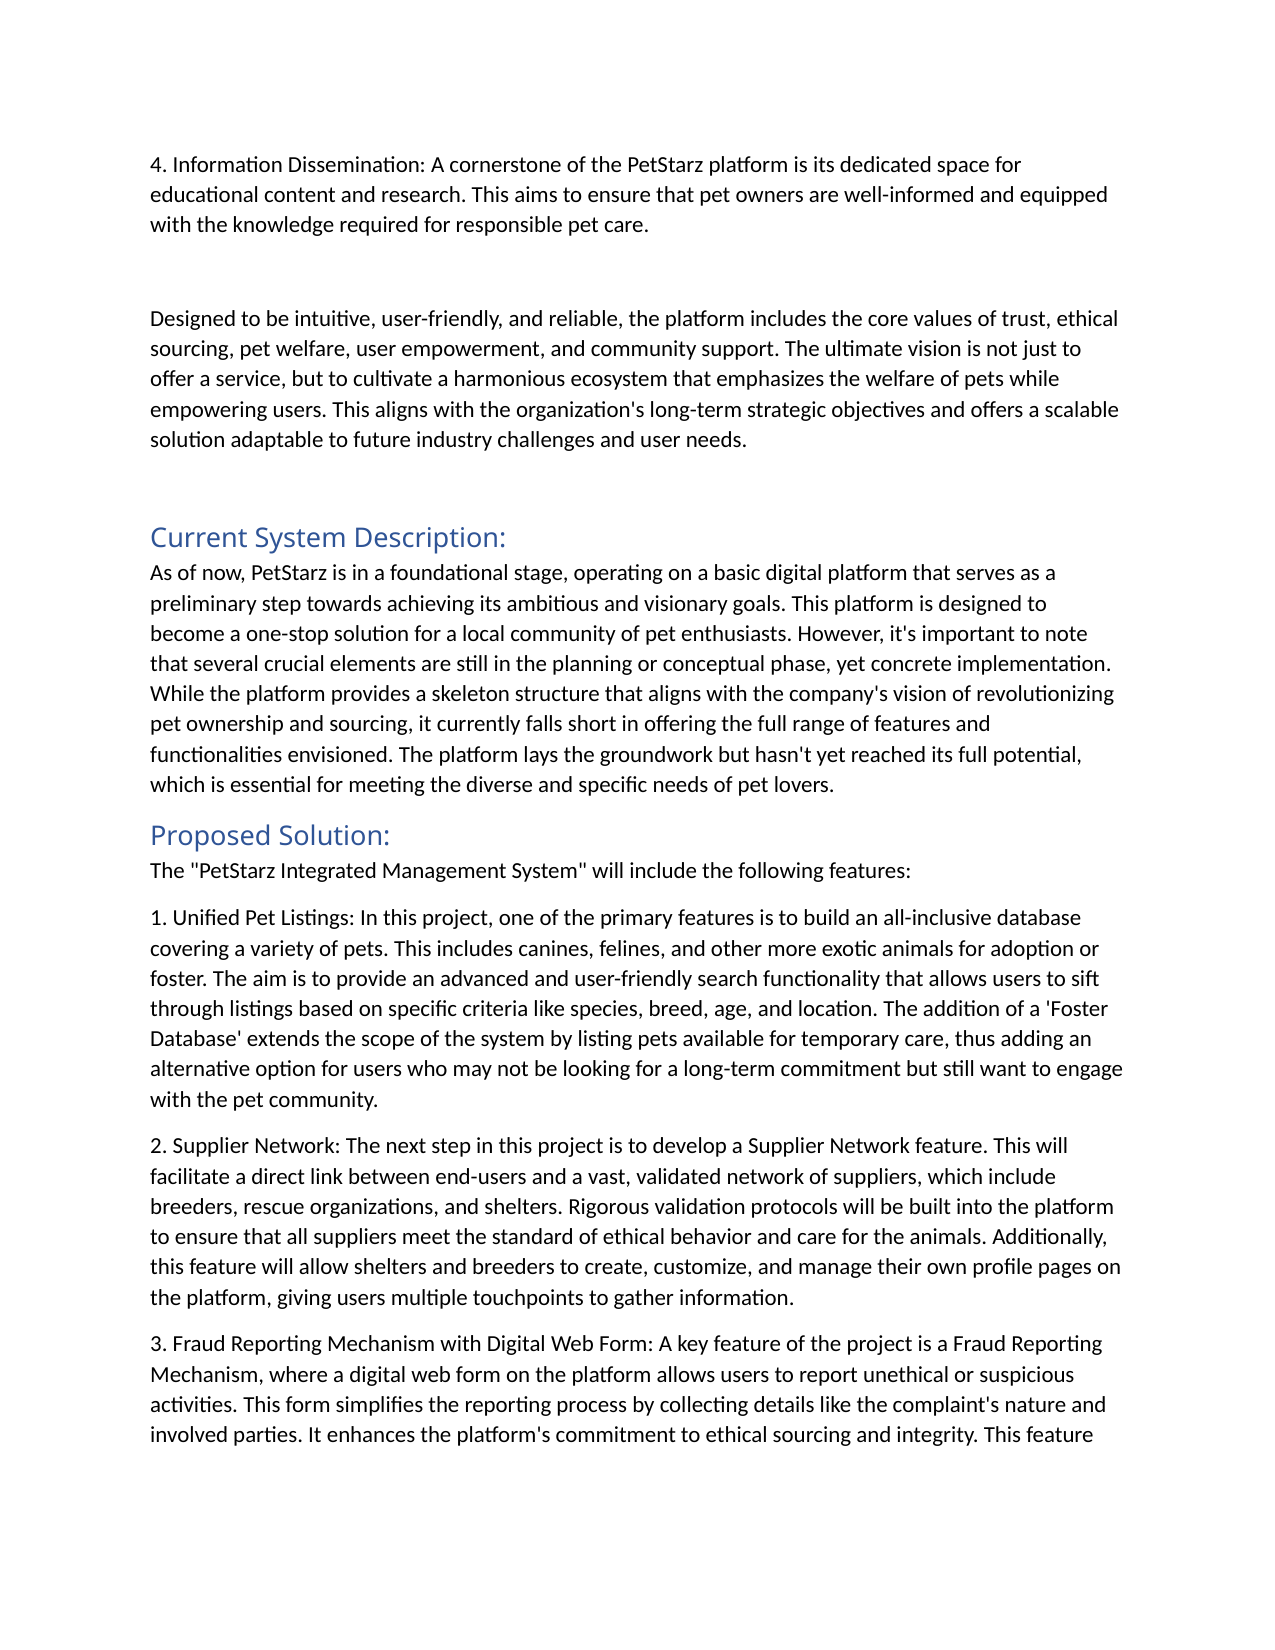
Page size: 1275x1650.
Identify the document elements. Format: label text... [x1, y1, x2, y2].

text 2. Supplier Network: The next step in this project is to develop a Supplier Network feature. This will facilitate a direct link between end-users and a vast, validated network of suppliers, which include breeders, rescue organizations, and shelters. Rigorous validation protocols will be built into the platform to ensure that all suppliers meet the standard of ethical behavior and care for the animals. Additionally, this feature will allow shelters and breeders to create, customize, and manage their own profile pages on the platform, giving users multiple touchpoints to gather information. [150, 1132, 1125, 1311]
text The "PetStarz Integrated Management System" will include the following features: [150, 857, 1125, 885]
text As of now, PetStarz is in a foundational stage, operating on a basic digital platform that serves as a preliminary step towards achieving its ambitious and visionary goals. This platform is designed to become a one-stop solution for a local community of pet enthusiasts. However, it's important to note that several crucial elements are still in the planning or conceptual phase, yet concrete implementation. While the platform provides a skeleton structure that aligns with the company's vision of revolutionizing pet ownership and sourcing, it currently falls short in offering the full range of features and functionalities envisioned. The platform lays the groundwork but hasn't yet reached its full potential, which is essential for meeting the diverse and specific needs of pet lovers. [150, 558, 1125, 798]
text Designed to be intuitive, user-friendly, and reliable, the platform includes the core values of trust, ethical sourcing, pet welfare, user empowerment, and community support. The ultimate vision is not just to offer a service, but to cultivate a harmonious ecosystem that emphasizes the welfare of pets while empowering users. This aligns with the organization's long-term strategic objectives and offers a scalable solution adaptable to future industry challenges and user needs. [150, 304, 1125, 453]
text 4. Information Dissemination: A cornerstone of the PetStarz platform is its dedicated space for educational content and research. This aims to ensure that pet owners are well-informed and equipped with the knowledge required for responsible pet care. [150, 150, 1125, 238]
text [150, 1329, 1125, 1448]
text 1. Unified Pet Listings: In this project, one of the primary features is to build an all-inclusive database covering a variety of pets. This includes canines, felines, and other more exotic animals for adoption or foster. The aim is to provide an advanced and user-friendly search functionality that allows users to sift through listings based on specific criteria like species, breed, age, and location. The addition of a 'Foster Database' extends the scope of the system by listing pets available for temporary care, thus adding an alternative option for users who may not be looking for a long-term commitment but still want to engage with the pet community. [150, 903, 1125, 1113]
subtitle Current System Description: [150, 519, 1125, 556]
subtitle Proposed Solution: [150, 817, 1125, 854]
